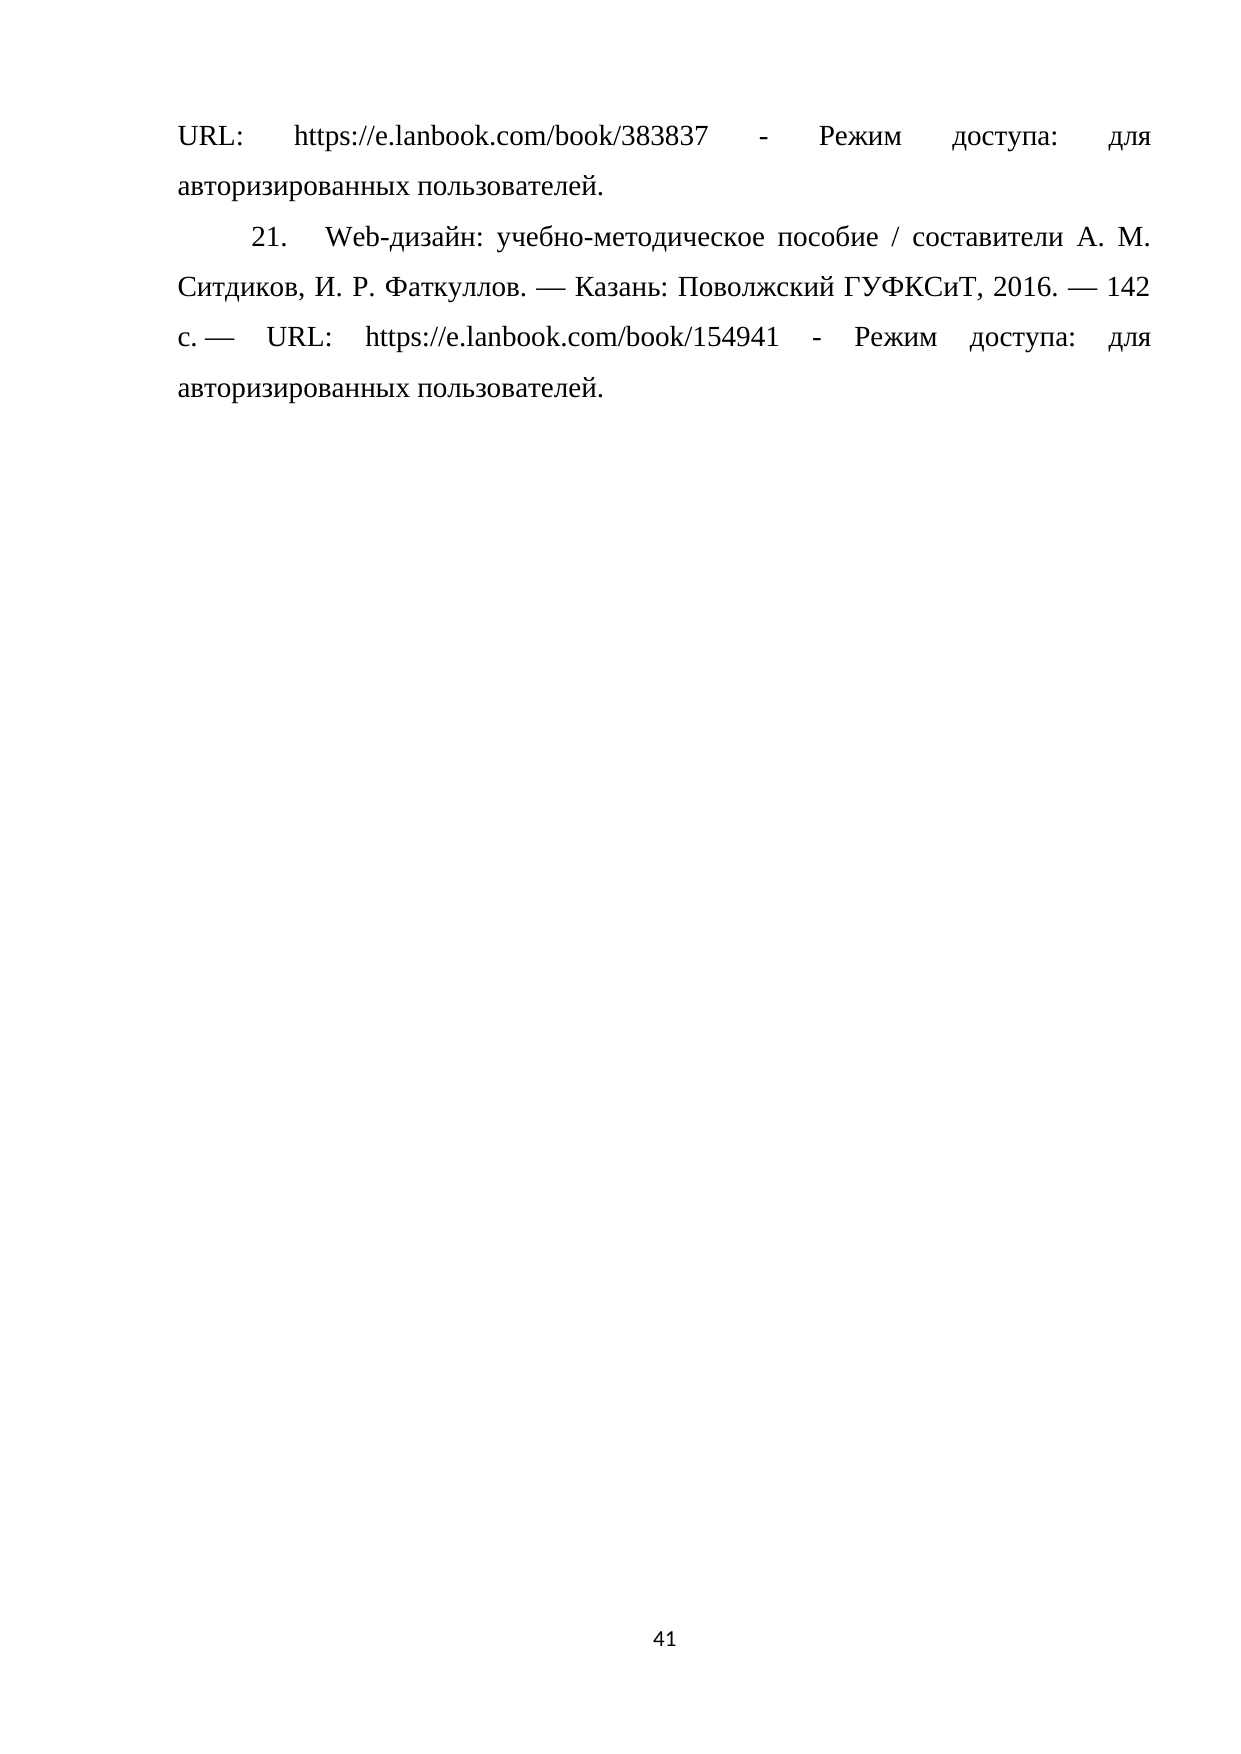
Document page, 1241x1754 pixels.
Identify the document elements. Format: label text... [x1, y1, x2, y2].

list Web-дизайн: учебно-методическое пособие / составители А. М. Ситдиков, И. Р. Фаткуллов. — Казань: Поволжский ГУФКСиТ, 2016. — 142 с. — URL: https://e.lanbook.com/book/154941 - Режим доступа: для авторизированных пользователей. [177, 219, 1152, 403]
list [177, 118, 1152, 202]
